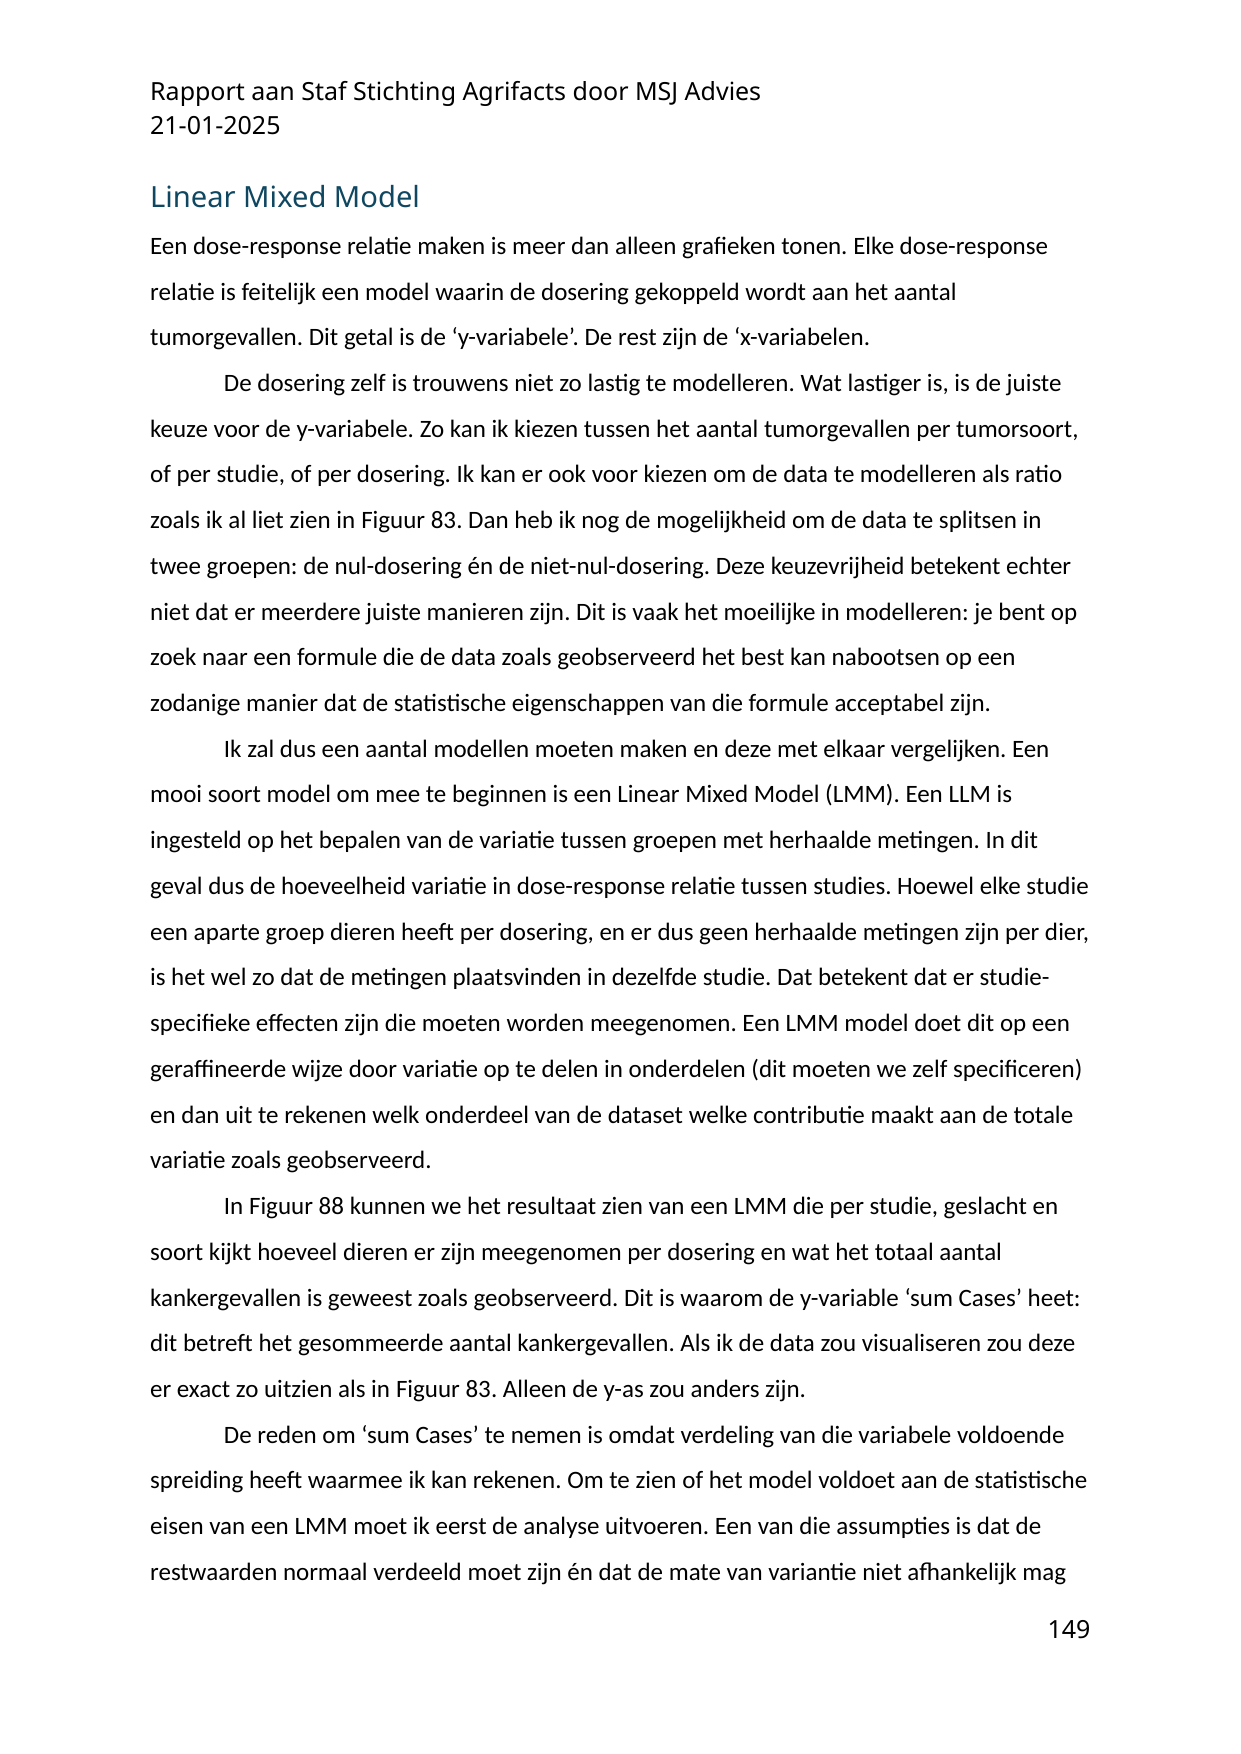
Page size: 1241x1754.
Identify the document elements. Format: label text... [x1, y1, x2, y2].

text Een dose-response relatie maken is meer dan alleen grafieken tonen. Elke dose-response relatie is feitelijk een model waarin de dosering gekoppeld wordt aan het aantal tumorgevallen. Dit getal is de ‘y-variabele’. De rest zijn de ‘x-variabelen. [150, 230, 1090, 352]
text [150, 1419, 1090, 1587]
text Ik zal dus een aantal modellen moeten maken en deze met elkaar vergelijken. Een mooi soort model om mee te beginnen is een Linear Mixed Model (LMM). Een LLM is ingesteld op het bepalen van de variatie tussen groepen met herhaalde metingen. In dit geval dus de hoeveelheid variatie in dose-response relatie tussen studies. Hoewel elke studie een aparte groep dieren heeft per dosering, en er dus geen herhaalde metingen zijn per dier, is het wel zo dat de metingen plaatsvinden in dezelfde studie. Dat betekent dat er studie-specifieke effecten zijn die moeten worden meegenomen. Een LMM model doet dit op een geraffineerde wijze door variatie op te delen in onderdelen (dit moeten we zelf specificeren) en dan uit te rekenen welk onderdeel van de dataset welke contributie maakt aan de totale variatie zoals geobserveerd. [150, 733, 1090, 1175]
text De dosering zelf is trouwens niet zo lastig te modelleren. Wat lastiger is, is de juiste keuze voor de y-variabele. Zo kan ik kiezen tussen het aantal tumorgevallen per tumorsoort, of per studie, of per dosering. Ik kan er ook voor kiezen om de data te modelleren als ratio zoals ik al liet zien in Figuur 83. Dan heb ik nog de mogelijkheid om de data te splitsen in twee groepen: de nul-dosering én de niet-nul-dosering. Deze keuzevrijheid betekent echter niet dat er meerdere juiste manieren zijn. Dit is vaak het moeilijke in modelleren: je bent op zoek naar een formule die de data zoals geobserveerd het best kan nabootsen op een zodanige manier dat de statistische eigenschappen van die formule acceptabel zijn. [150, 367, 1090, 718]
text In Figuur 88 kunnen we het resultaat zien van een LMM die per studie, geslacht en soort kijkt hoeveel dieren er zijn meegenomen per dosering en wat het totaal aantal kankergevallen is geweest zoals geobserveerd. Dit is waarom de y-variable ‘sum Cases’ heet: dit betreft het gesommeerde aantal kankergevallen. Als ik de data zou visualiseren zou deze er exact zo uitzien als in Figuur 83. Alleen de y-as zou anders zijn. [150, 1190, 1090, 1404]
subtitle Linear Mixed Model [150, 176, 1090, 216]
